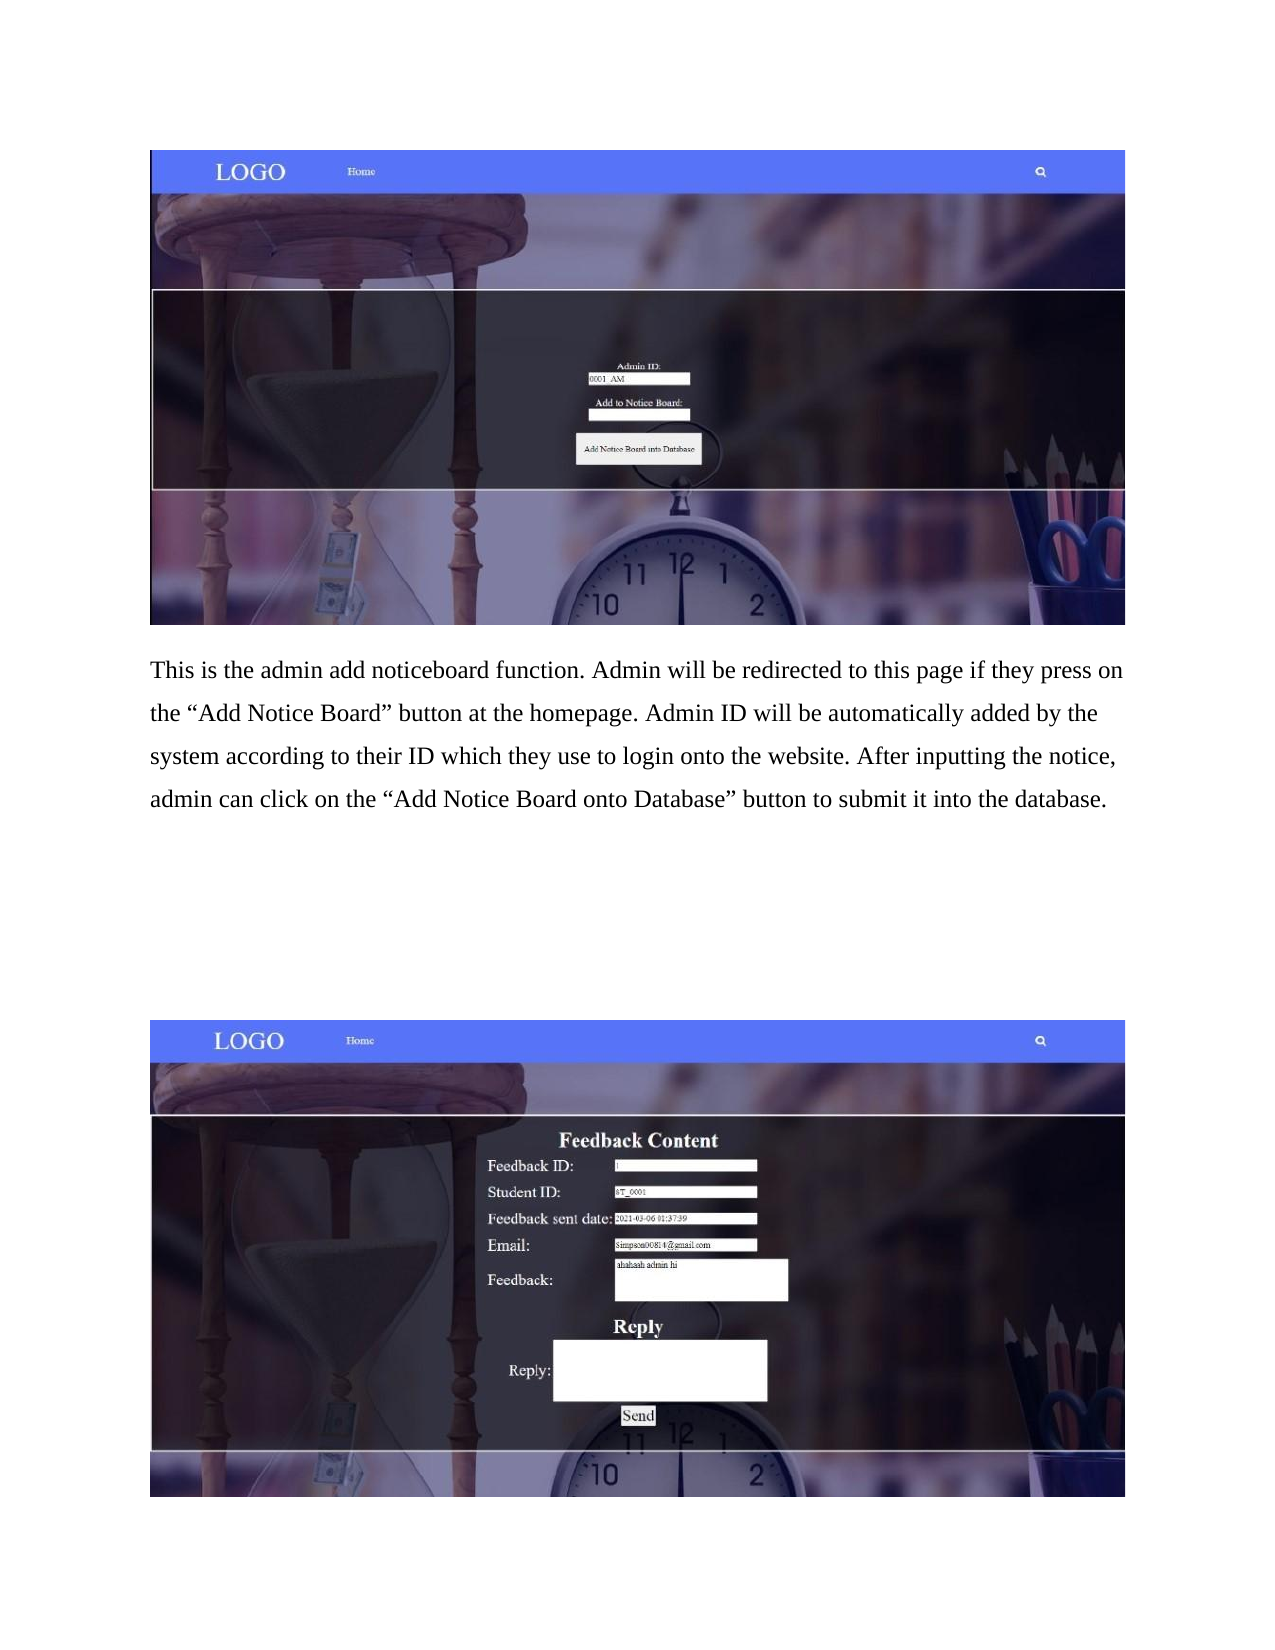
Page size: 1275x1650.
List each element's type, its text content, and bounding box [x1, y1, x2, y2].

picture [150, 1020, 1125, 1497]
text This is the admin add noticeboard function. Admin will be redirected to this page if they press on the “Add Notice Board” button at the homepage. Admin ID will be automatically added by the system according to their ID which they use to login onto the website. After inputting the notice, admin can click on the “Add Notice Board onto Database” button to submit it into the database. [150, 655, 1125, 813]
picture [150, 150, 1125, 625]
